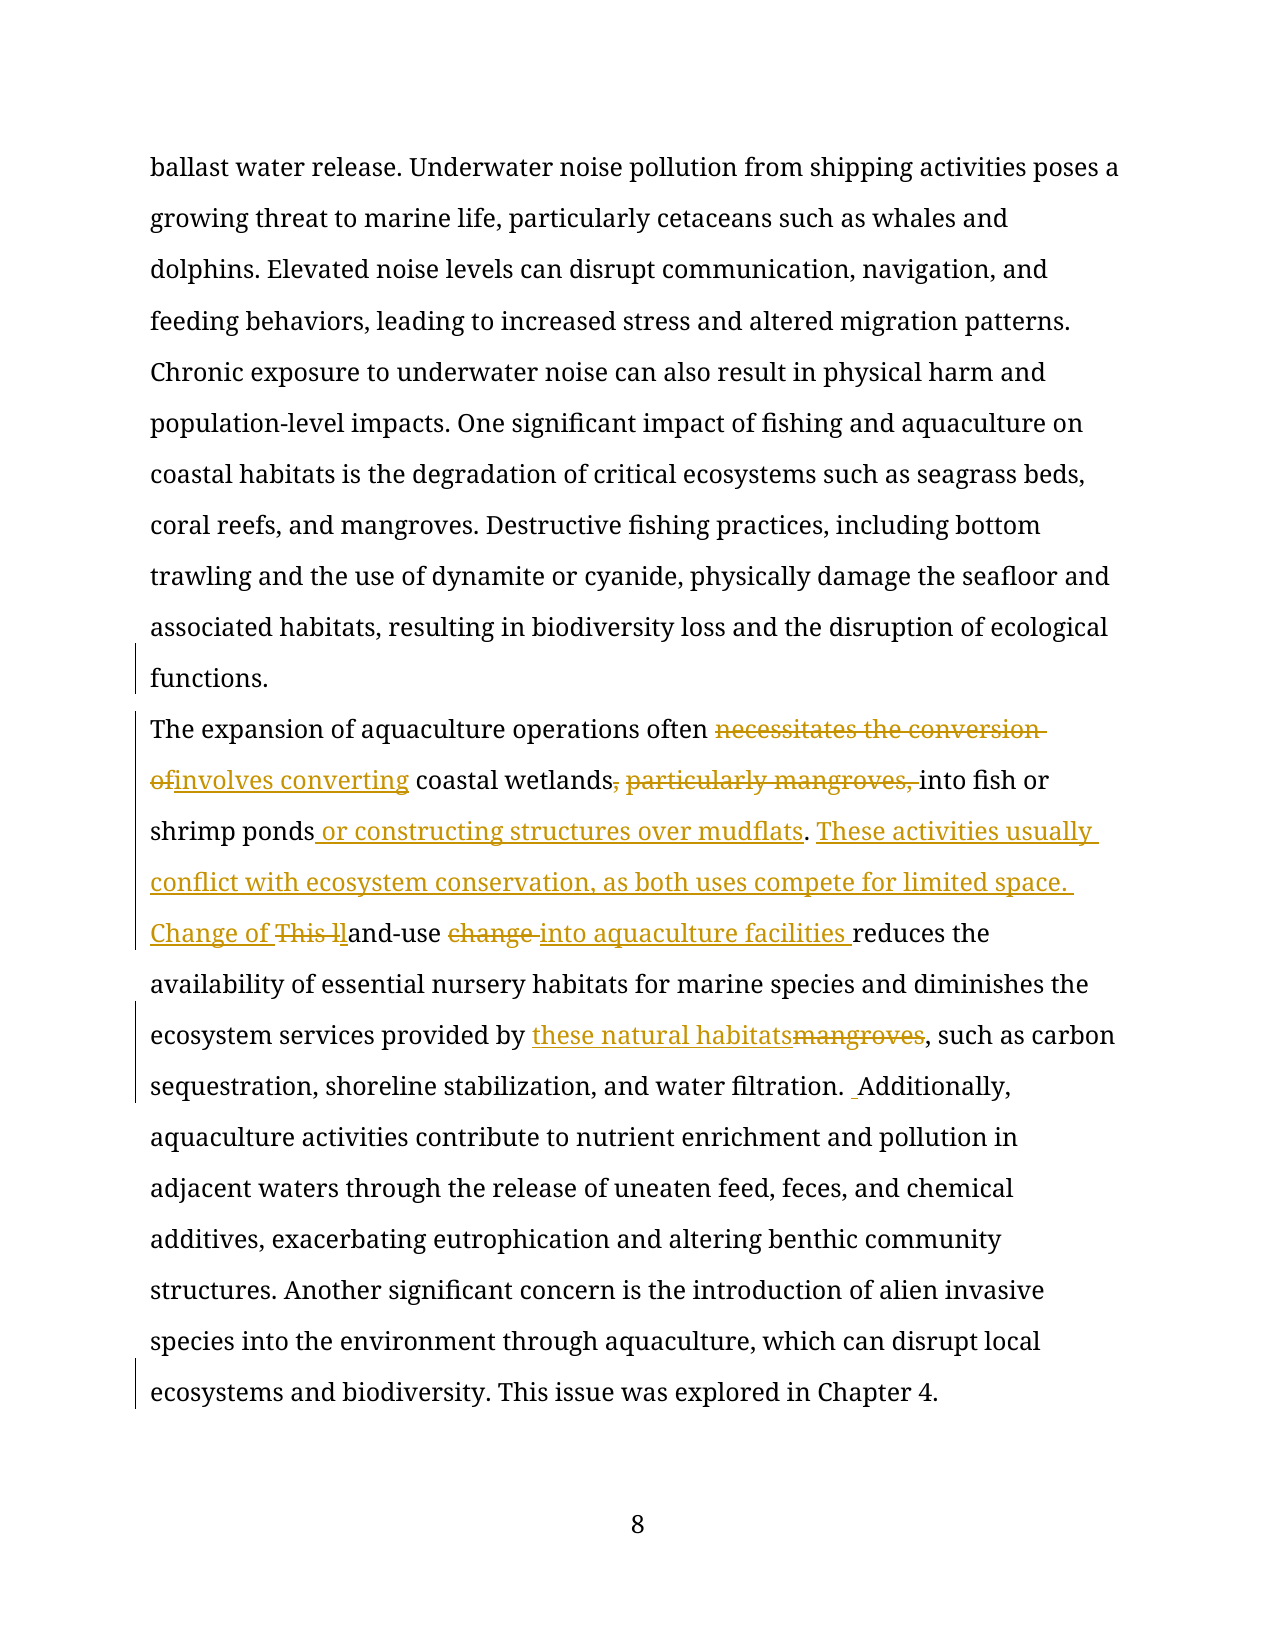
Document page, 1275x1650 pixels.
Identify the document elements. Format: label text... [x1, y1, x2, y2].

text The expansion of aquaculture operations often coastal wetlands into fish or shrimp ponds. and-use reduces the availability of essential nursery habitats for marine species and diminishes the ecosystem services provided by , such as carbon sequestration, shoreline stabilization, and water filtration. Additionally, aquaculture activities contribute to nutrient enrichment and pollution in adjacent waters through the release of uneaten feed, feces, and chemical additives, exacerbating eutrophication and altering benthic community structures. Another significant concern is the introduction of alien invasive species into the environment through aquaculture, which can disrupt local ecosystems and biodiversity. This issue was explored in Chapter 4. [150, 711, 1125, 1409]
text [150, 150, 1125, 694]
